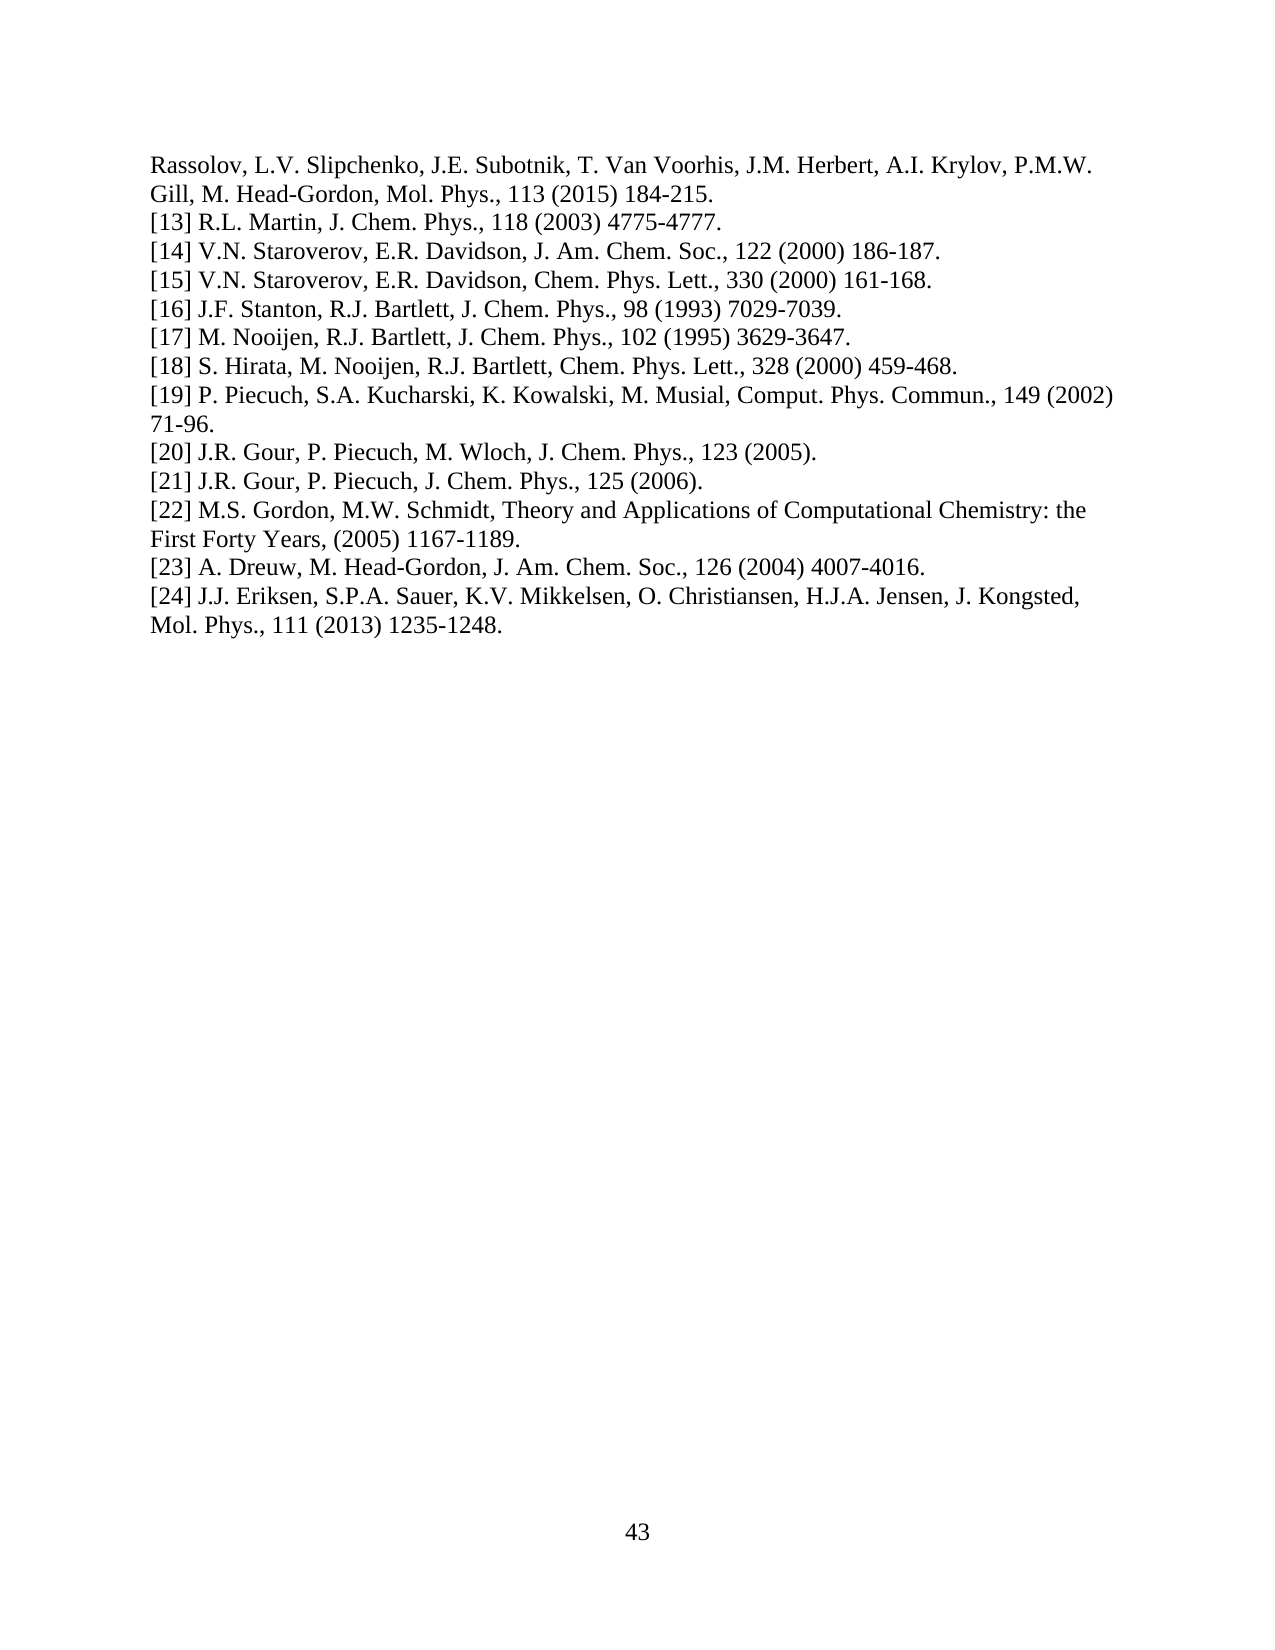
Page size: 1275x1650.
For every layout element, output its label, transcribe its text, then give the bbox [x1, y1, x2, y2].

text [150, 150, 1125, 207]
text [15] V.N. Staroverov, E.R. Davidson, Chem. Phys. Lett., 330 (2000) 161-168. [150, 265, 1125, 294]
text [19] P. Piecuch, S.A. Kucharski, K. Kowalski, M. Musial, Comput. Phys. Commun., 149 (2002) 71-96. [150, 380, 1125, 437]
text [23] A. Dreuw, M. Head-Gordon, J. Am. Chem. Soc., 126 (2004) 4007-4016. [150, 552, 1125, 581]
text [14] V.N. Staroverov, E.R. Davidson, J. Am. Chem. Soc., 122 (2000) 186-187. [150, 236, 1125, 265]
text [24] J.J. Eriksen, S.P.A. Sauer, K.V. Mikkelsen, O. Christiansen, H.J.A. Jensen, J. Kongsted, Mol. Phys., 111 (2013) 1235-1248. [150, 581, 1125, 639]
text [13] R.L. Martin, J. Chem. Phys., 118 (2003) 4775-4777. [150, 207, 1125, 236]
text [18] S. Hirata, M. Nooijen, R.J. Bartlett, Chem. Phys. Lett., 328 (2000) 459-468. [150, 351, 1125, 380]
text [17] M. Nooijen, R.J. Bartlett, J. Chem. Phys., 102 (1995) 3629-3647. [150, 322, 1125, 351]
text [20] J.R. Gour, P. Piecuch, M. Wloch, J. Chem. Phys., 123 (2005). [150, 437, 1125, 466]
text [16] J.F. Stanton, R.J. Bartlett, J. Chem. Phys., 98 (1993) 7029-7039. [150, 294, 1125, 322]
text [21] J.R. Gour, P. Piecuch, J. Chem. Phys., 125 (2006). [150, 466, 1125, 495]
text [22] M.S. Gordon, M.W. Schmidt, Theory and Applications of Computational Chemistry: the First Forty Years, (2005) 1167-1189. [150, 495, 1125, 552]
